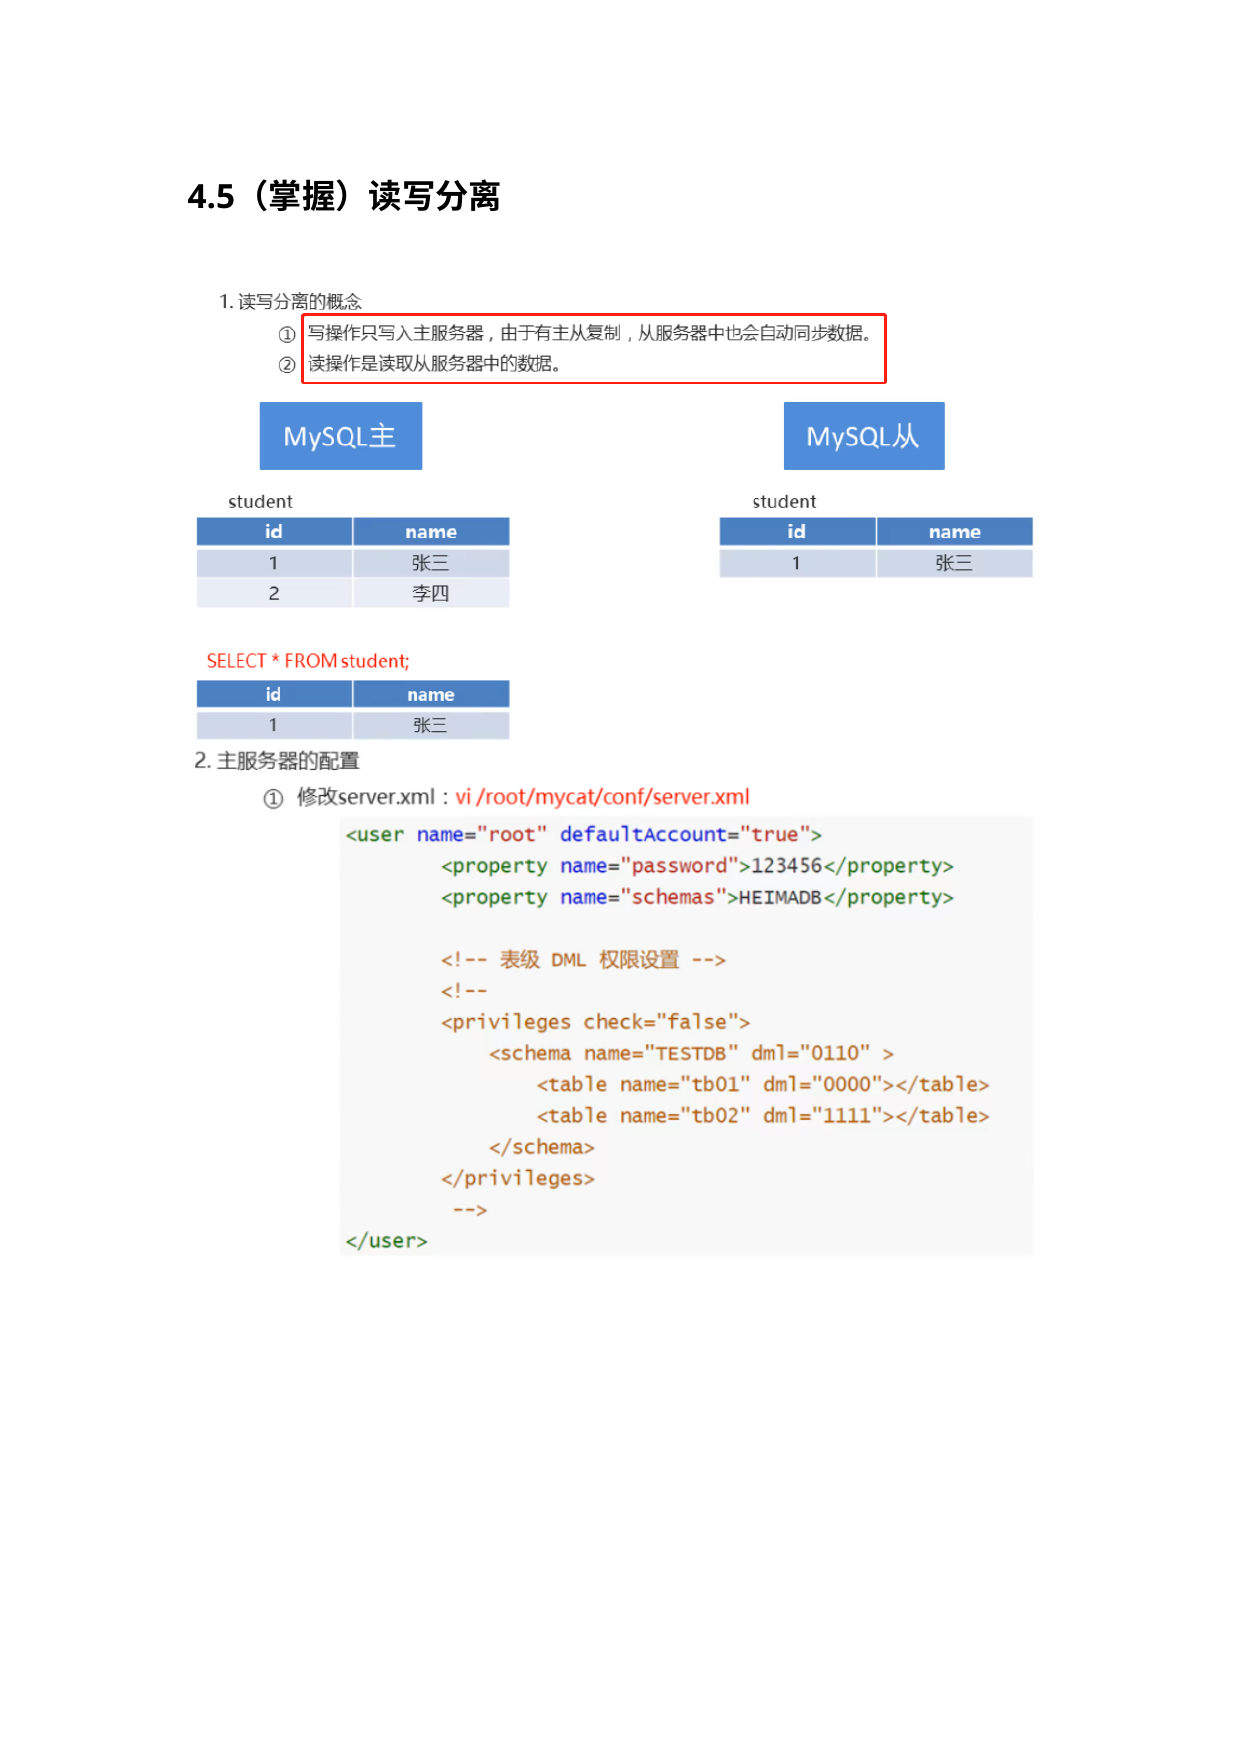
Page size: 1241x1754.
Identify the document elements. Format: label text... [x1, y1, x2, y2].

picture [187, 289, 1053, 1266]
subtitle 4.5（掌握）读写分离 [187, 162, 1053, 227]
